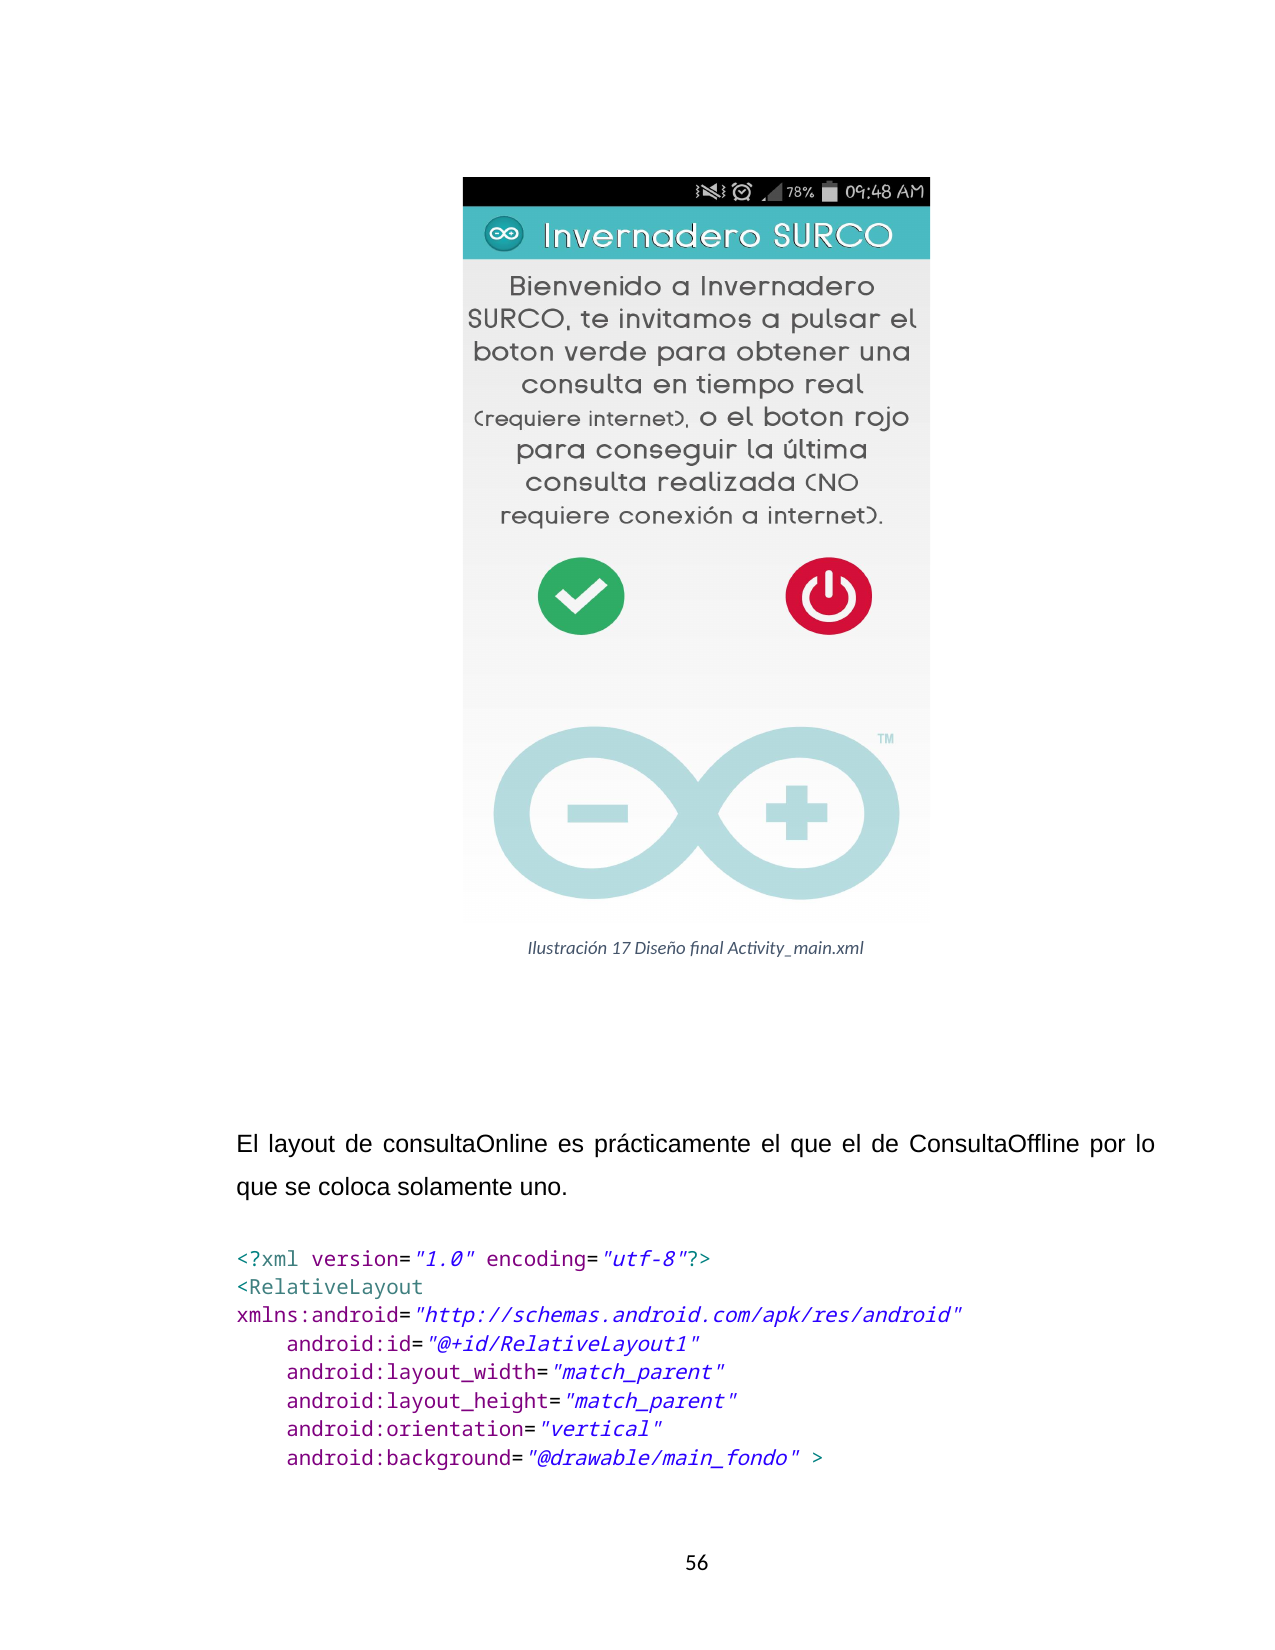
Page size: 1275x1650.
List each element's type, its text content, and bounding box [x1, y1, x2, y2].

text android:layout_width="match_parent" [236, 1357, 1157, 1386]
text El layout de consultaOnline es prácticamente el que el de ConsultaOffline por lo que se coloca solamente uno. [236, 1129, 1157, 1201]
text <?xml version="1.0" encoding="utf-8"?> [236, 1244, 1157, 1272]
text Ilustración 17 Diseño final Activity_main.xml [236, 936, 1157, 959]
text android:background="@drawable/main_fondo" > [236, 1443, 1157, 1471]
text android:id="@+id/RelativeLayout1" [236, 1329, 1157, 1357]
text android:orientation="vertical" [236, 1414, 1157, 1443]
text <RelativeLayout xmlns:android="http://schemas.android.com/apk/res/android" [236, 1272, 1157, 1329]
text android:layout_height="match_parent" [236, 1386, 1157, 1414]
picture [462, 177, 931, 923]
